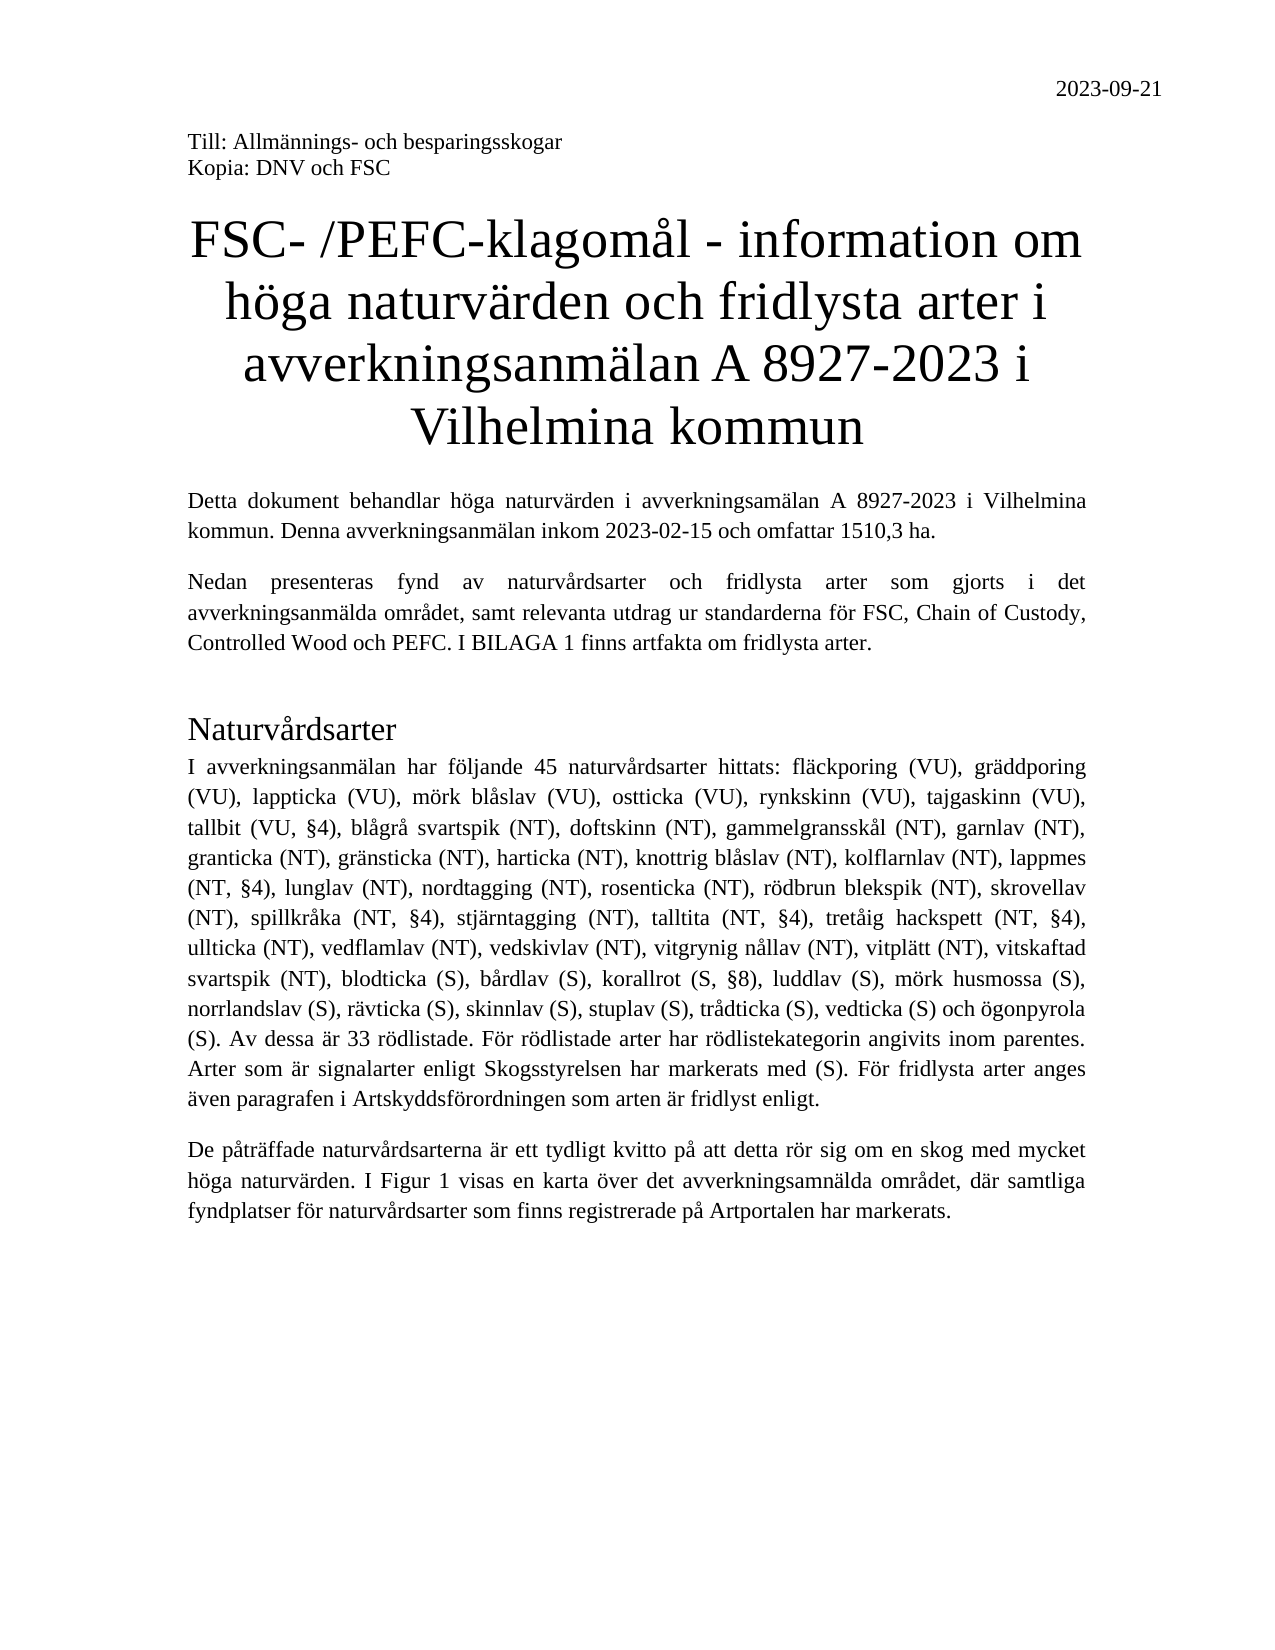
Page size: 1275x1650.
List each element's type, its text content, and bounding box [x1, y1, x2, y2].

text I avverkningsanmälan har följande 45 naturvårdsarter hittats: fläckporing (VU), gräddporing (VU), lappticka (VU), mörk blåslav (VU), ostticka (VU), rynkskinn (VU), tajgaskinn (VU), tallbit (VU, §4), blågrå svartspik (NT), doftskinn (NT), gammelgransskål (NT), garnlav (NT), granticka (NT), gränsticka (NT), harticka (NT), knottrig blåslav (NT), kolflarnlav (NT), lappmes (NT, §4), lunglav (NT), nordtagging (NT), rosenticka (NT), rödbrun blekspik (NT), skrovellav (NT), spillkråka (NT, §4), stjärntagging (NT), talltita (NT, §4), tretåig hackspett (NT, §4), ullticka (NT), vedflamlav (NT), vedskivlav (NT), vitgrynig nållav (NT), vitplätt (NT), vitskaftad svartspik (NT), blodticka (S), bårdlav (S), korallrot (S, §8), luddlav (S), mörk husmossa (S), norrlandslav (S), rävticka (S), skinnlav (S), stuplav (S), trådticka (S), vedticka (S) och ögonpyrola (S). Av dessa är 33 rödlistade. För rödlistade arter har rödlistekategorin angivits inom parentes. Arter som är signalarter enligt Skogsstyrelsen har markerats med (S). För fridlysta arter anges även paragrafen i Artskyddsförordningen som arten är fridlyst enligt. [187, 753, 1087, 1112]
subtitle Naturvårdsarter [187, 709, 1087, 747]
text De påträffade naturvårdsarterna är ett tydligt kvitto på att detta rör sig om en skog med mycket höga naturvärden. I Figur 1 visas en karta över det avverkningsamnälda området, där samtliga fyndplatser för naturvårdsarter som finns registrerade på Artportalen har markerats. [187, 1136, 1087, 1223]
title FSC- /PEFC-klagomål - information om höga naturvärden och fridlysta arter i avverkningsanmälan A 8927-2023 i Vilhelmina kommun [187, 207, 1087, 456]
text Nedan presenteras fynd av naturvårdsarter och fridlysta arter som gjorts i det avverkningsanmälda området, samt relevanta utdrag ur standarderna för FSC, Chain of Custody, Controlled Wood och PEFC. I BILAGA 1 finns artfakta om fridlysta arter. [187, 568, 1087, 655]
text Detta dokument behandlar höga naturvärden i avverkningsamälan A 8927-2023 i Vilhelmina kommun. Denna avverkningsanmälan inkom 2023-02-15 och omfattar 1510,3 ha. [187, 487, 1087, 544]
